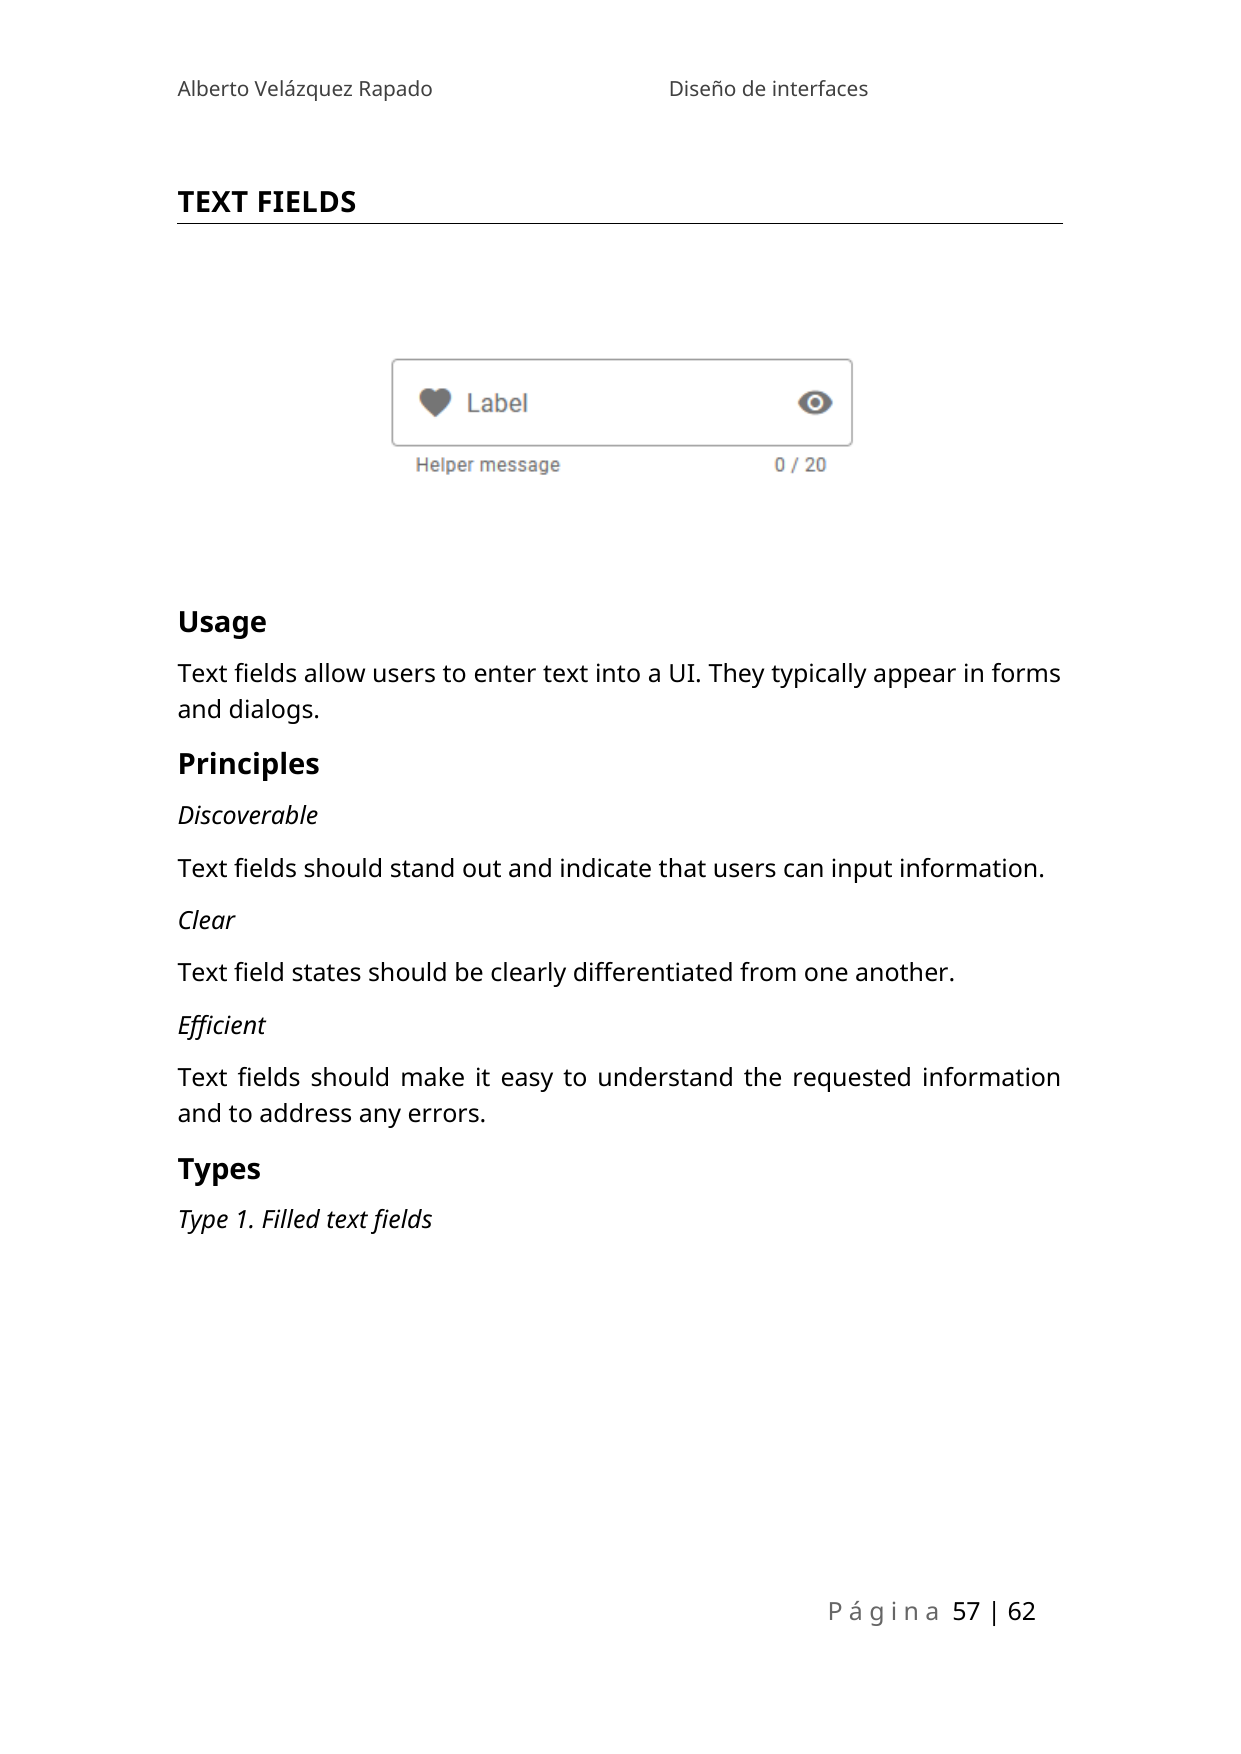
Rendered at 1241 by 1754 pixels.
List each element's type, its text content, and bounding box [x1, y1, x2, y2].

text Type 1. Filled text fields [177, 1202, 1063, 1236]
picture [340, 230, 900, 583]
text Text fields should stand out and indicate that users can input information. [177, 850, 1063, 884]
text Clear [177, 903, 1063, 937]
text Text field states should be clearly differentiated from one another. [177, 955, 1063, 989]
subtitle Text fields [177, 181, 1063, 223]
subtitle Usage [177, 601, 1063, 641]
subtitle Principles [177, 744, 1063, 783]
text Text fields allow users to enter text into a UI. They typically appear in forms and dialogs. [177, 656, 1063, 725]
text Efficient [177, 1007, 1063, 1041]
text Text fields should make it easy to understand the requested information and to address any errors. [177, 1060, 1063, 1129]
subtitle Types [177, 1148, 1063, 1188]
text Discoverable [177, 798, 1063, 832]
